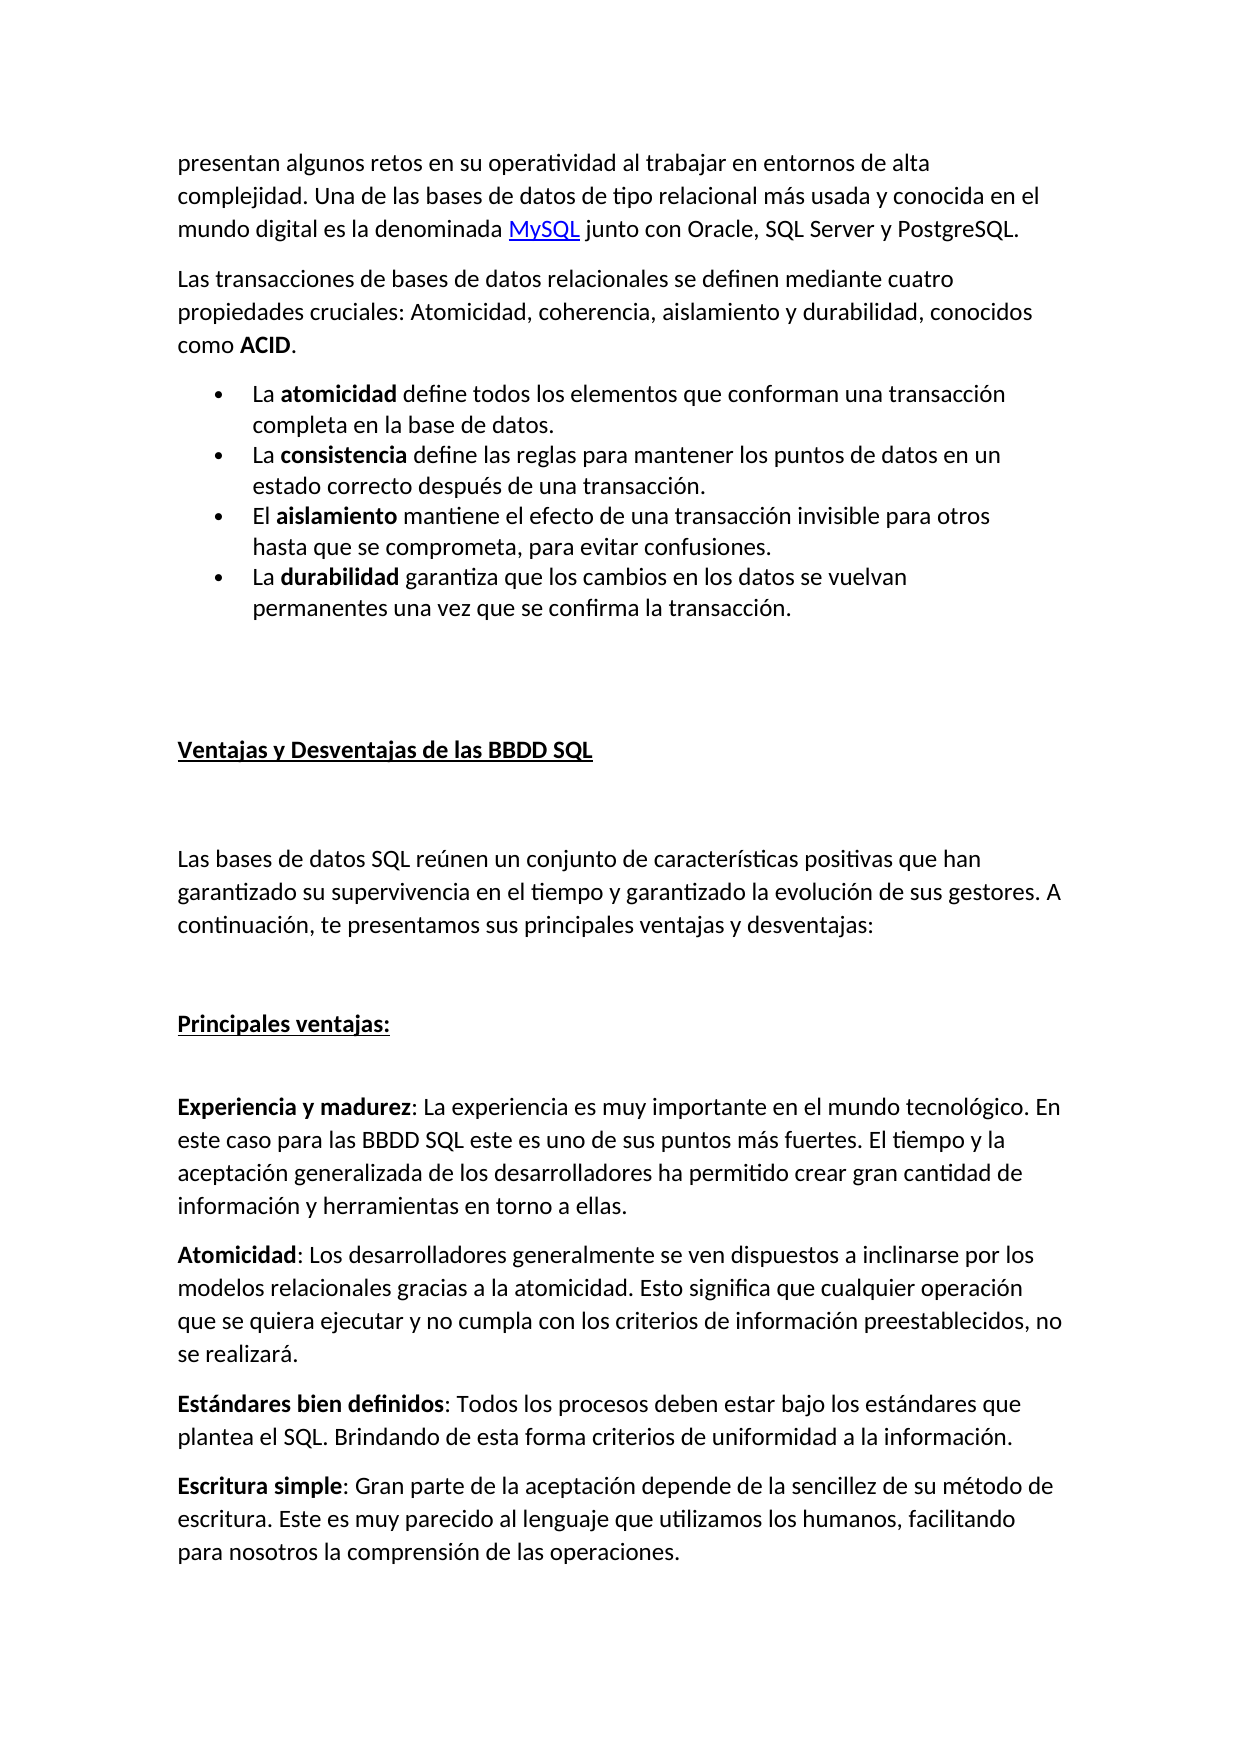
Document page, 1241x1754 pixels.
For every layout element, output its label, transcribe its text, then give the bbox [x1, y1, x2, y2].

text Atomicidad: Los desarrolladores generalmente se ven dispuestos a inclinarse por los modelos relacionales gracias a la atomicidad. Esto significa que cualquier operación que se quiera ejecutar y no cumpla con los criterios de información preestablecidos, no se realizará. [177, 1239, 1063, 1369]
list La durabilidad garantiza que los cambios en los datos se vuelvan permanentes una vez que se confirma la transacción. [215, 562, 1038, 623]
text Las transacciones de bases de datos relacionales se definen mediante cuatro propiedades cruciales: Atomicidad, coherencia, aislamiento y durabilidad, conocidos como ACID. [177, 263, 1063, 359]
text Experiencia y madurez: La experiencia es muy importante en el mundo tecnológico. En este caso para las BBDD SQL este es uno de sus puntos más fuertes. El tiempo y la aceptación generalizada de los desarrolladores ha permitido crear gran cantidad de información y herramientas en torno a ellas. [177, 1091, 1063, 1220]
text Estándares bien definidos: Todos los procesos deben estar bajo los estándares que plantea el SQL. Brindando de esta forma criterios de uniformidad a la información. [177, 1388, 1063, 1451]
text Las bases de datos SQL reúnen un conjunto de características positivas que han garantizado su supervivencia en el tiempo y garantizado la evolución de sus gestores. A continuación, te presentamos sus principales ventajas y desventajas: [177, 843, 1063, 940]
subtitle Ventajas y Desventajas de las BBDD SQL [177, 734, 1063, 765]
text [177, 148, 1063, 244]
list La atomicidad define todos los elementos que conforman una transacción completa en la base de datos. [215, 378, 1038, 439]
subtitle Principales ventajas: [177, 1008, 1063, 1039]
text Escritura simple: Gran parte de la aceptación depende de la sencillez de su método de escritura. Este es muy parecido al lenguaje que utilizamos los humanos, facilitando para nosotros la comprensión de las operaciones. [177, 1470, 1063, 1567]
list El aislamiento mantiene el efecto de una transacción invisible para otros hasta que se comprometa, para evitar confusiones. [215, 501, 1038, 562]
list La consistencia define las reglas para mantener los puntos de datos en un estado correcto después de una transacción. [215, 439, 1038, 501]
